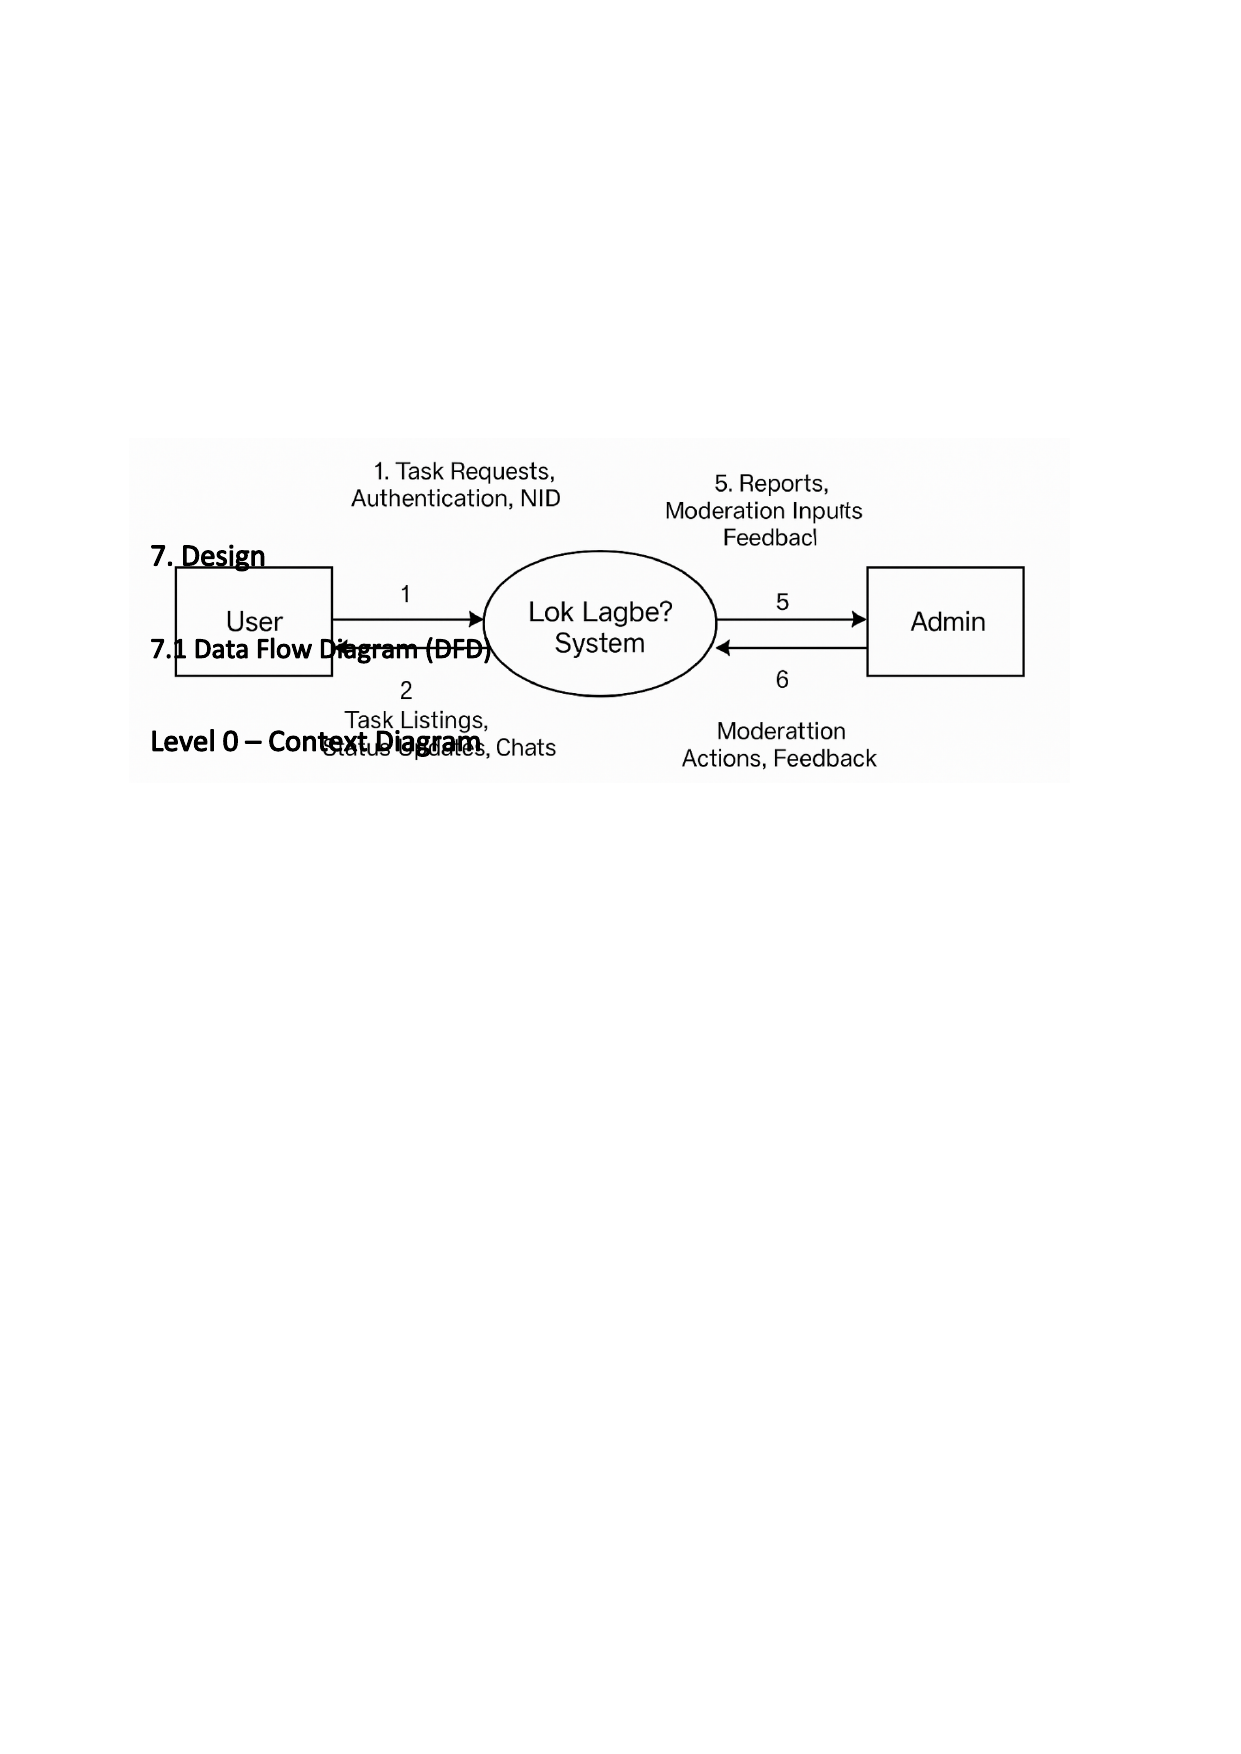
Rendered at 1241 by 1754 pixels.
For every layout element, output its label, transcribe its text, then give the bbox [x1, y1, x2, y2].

picture [129, 438, 1070, 783]
subtitle Level 0 – Context Diagram [150, 721, 1090, 759]
subtitle 7.1 Data Flow Diagram (DFD) [150, 629, 1090, 665]
subtitle 7. Design [150, 535, 1090, 573]
